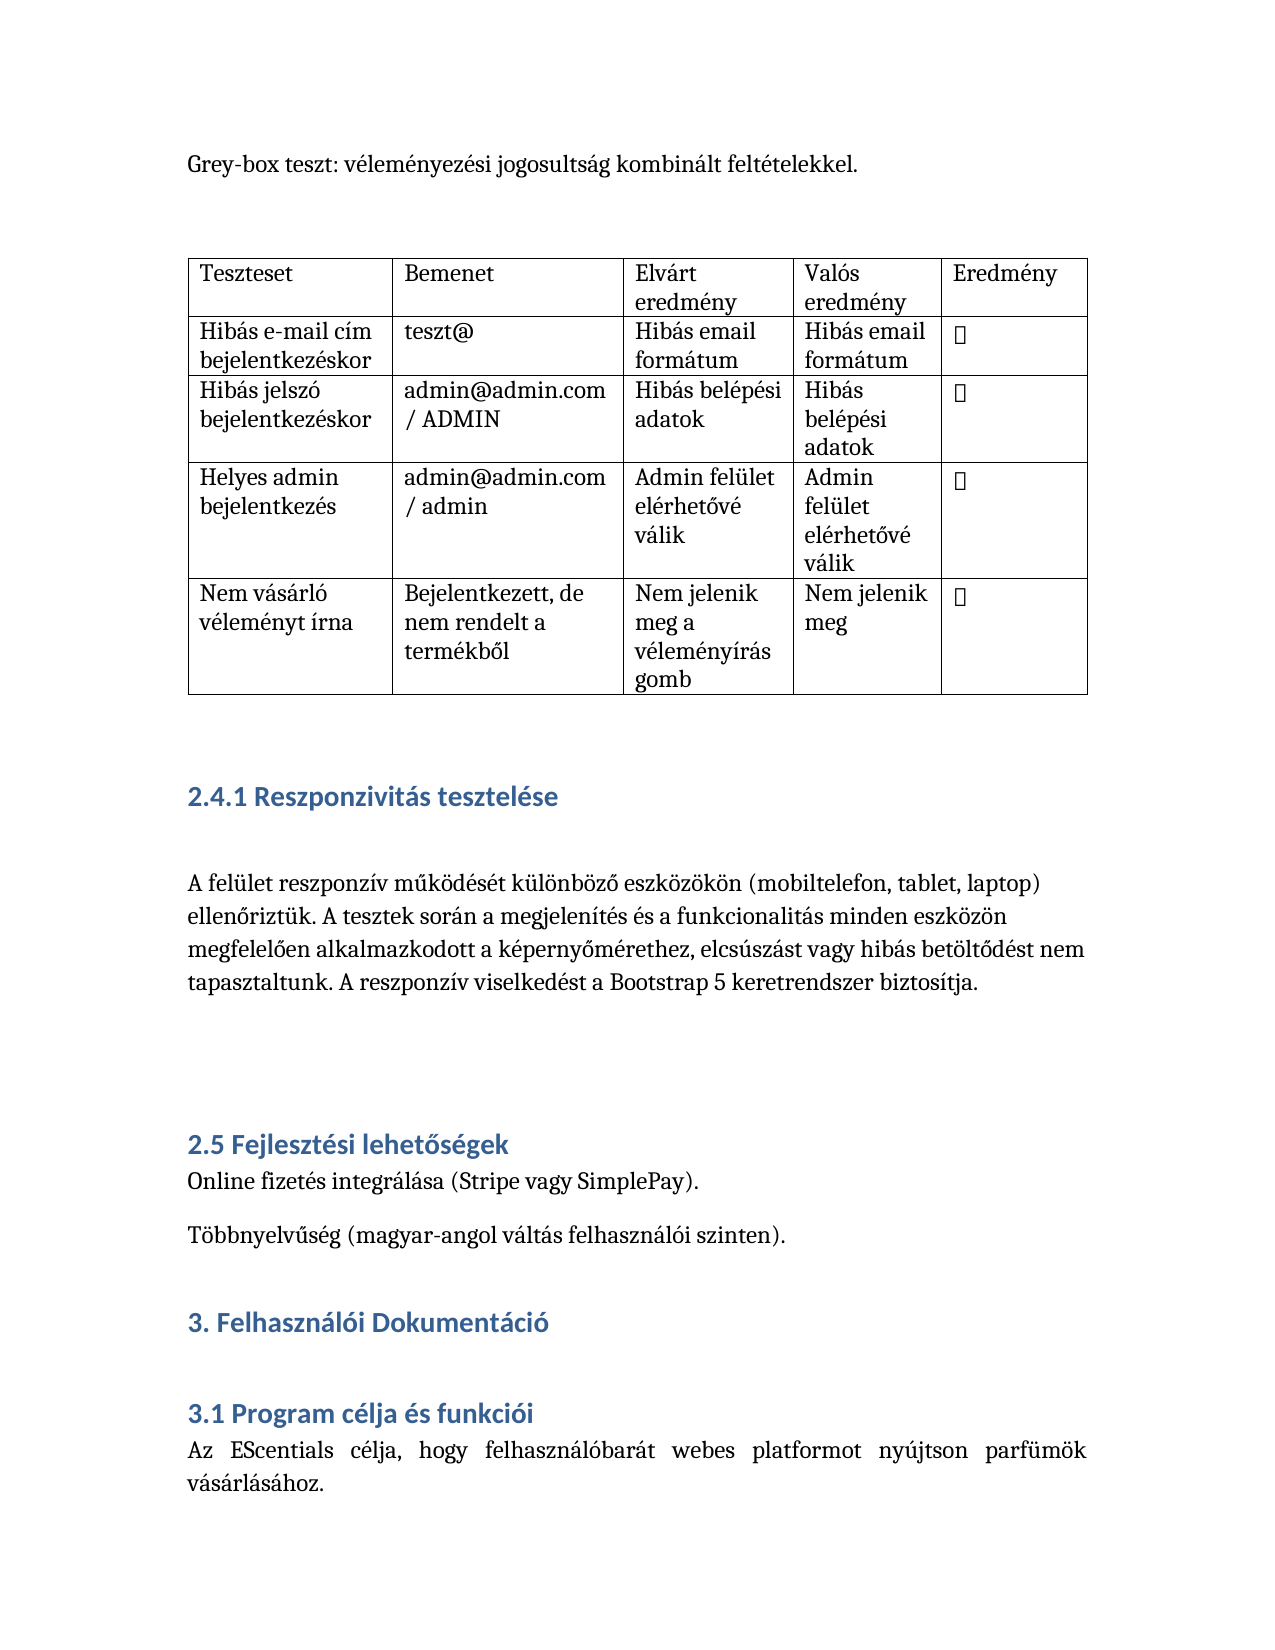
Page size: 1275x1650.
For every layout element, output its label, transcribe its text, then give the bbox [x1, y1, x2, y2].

subtitle 2.4.1 Reszponzivitás tesztelése [187, 778, 1087, 814]
table_cell Hibás e-mail cím bejelentkezéskor [189, 317, 392, 375]
table_cell ✅ [942, 376, 1087, 462]
subtitle 3.1 Program célja és funkciói [187, 1395, 1087, 1431]
table_cell Helyes admin bejelentkezés [189, 463, 392, 578]
table_cell Hibás belépési adatok [624, 376, 793, 462]
table_cell Nem jelenik meg [794, 579, 941, 694]
table_cell Admin felület elérhetővé válik [794, 463, 941, 578]
table_header Eredmény [942, 259, 1087, 316]
subtitle 2.5 Fejlesztési lehetőségek [187, 1126, 1087, 1162]
table_header Bemenet [393, 259, 623, 316]
table_cell ✅ [942, 317, 1087, 375]
table_cell Admin felület elérhetővé válik [624, 463, 793, 578]
table_cell Nem jelenik meg a véleményírás gomb [624, 579, 793, 694]
table_cell admin@admin.com / admin [393, 463, 623, 578]
table_header Elvárt eredmény [624, 259, 793, 316]
table_cell Hibás email formátum [794, 317, 941, 375]
text Online fizetés integrálása (Stripe vagy SimplePay). [187, 1167, 1087, 1196]
table_cell Hibás email formátum [624, 317, 793, 375]
table_cell teszt@ [393, 317, 623, 375]
subtitle 3. Felhasználói Dokumentáció [187, 1304, 1087, 1340]
table_cell Hibás jelszó bejelentkezéskor [189, 376, 392, 462]
text Többnyelvűség (magyar-angol váltás felhasználói szinten). [187, 1221, 1087, 1250]
text Az EScentials célja, hogy felhasználóbarát webes platformot nyújtson parfümök vásárlásához. [187, 1436, 1087, 1498]
table_cell Nem vásárló véleményt írna [189, 579, 392, 694]
subtitle A felület reszponzív működését különböző eszközökön (mobiltelefon, tablet, laptop) ellenőriztük. A tesztek során a megjelenítés és a funkcionalitás minden eszközön megfelelően alkalmazkodott a képernyőmérethez, elcsúszást vagy hibás betöltődést nem tapasztaltunk. A reszponzív viselkedést a Bootstrap 5 keretrendszer biztosítja. [187, 869, 1087, 1038]
table_cell ✅ [942, 463, 1087, 578]
table_cell ✅ [942, 579, 1087, 694]
table_header Teszteset [189, 259, 392, 316]
text Grey-box teszt: véleményezési jogosultság kombinált feltételekkel. [187, 150, 1087, 179]
table_cell Hibás belépési adatok [794, 376, 941, 462]
table_cell admin@admin.com / ADMIN [393, 376, 623, 462]
table_header Valós eredmény [794, 259, 941, 316]
table_cell Bejelentkezett, de nem rendelt a termékből [393, 579, 623, 694]
